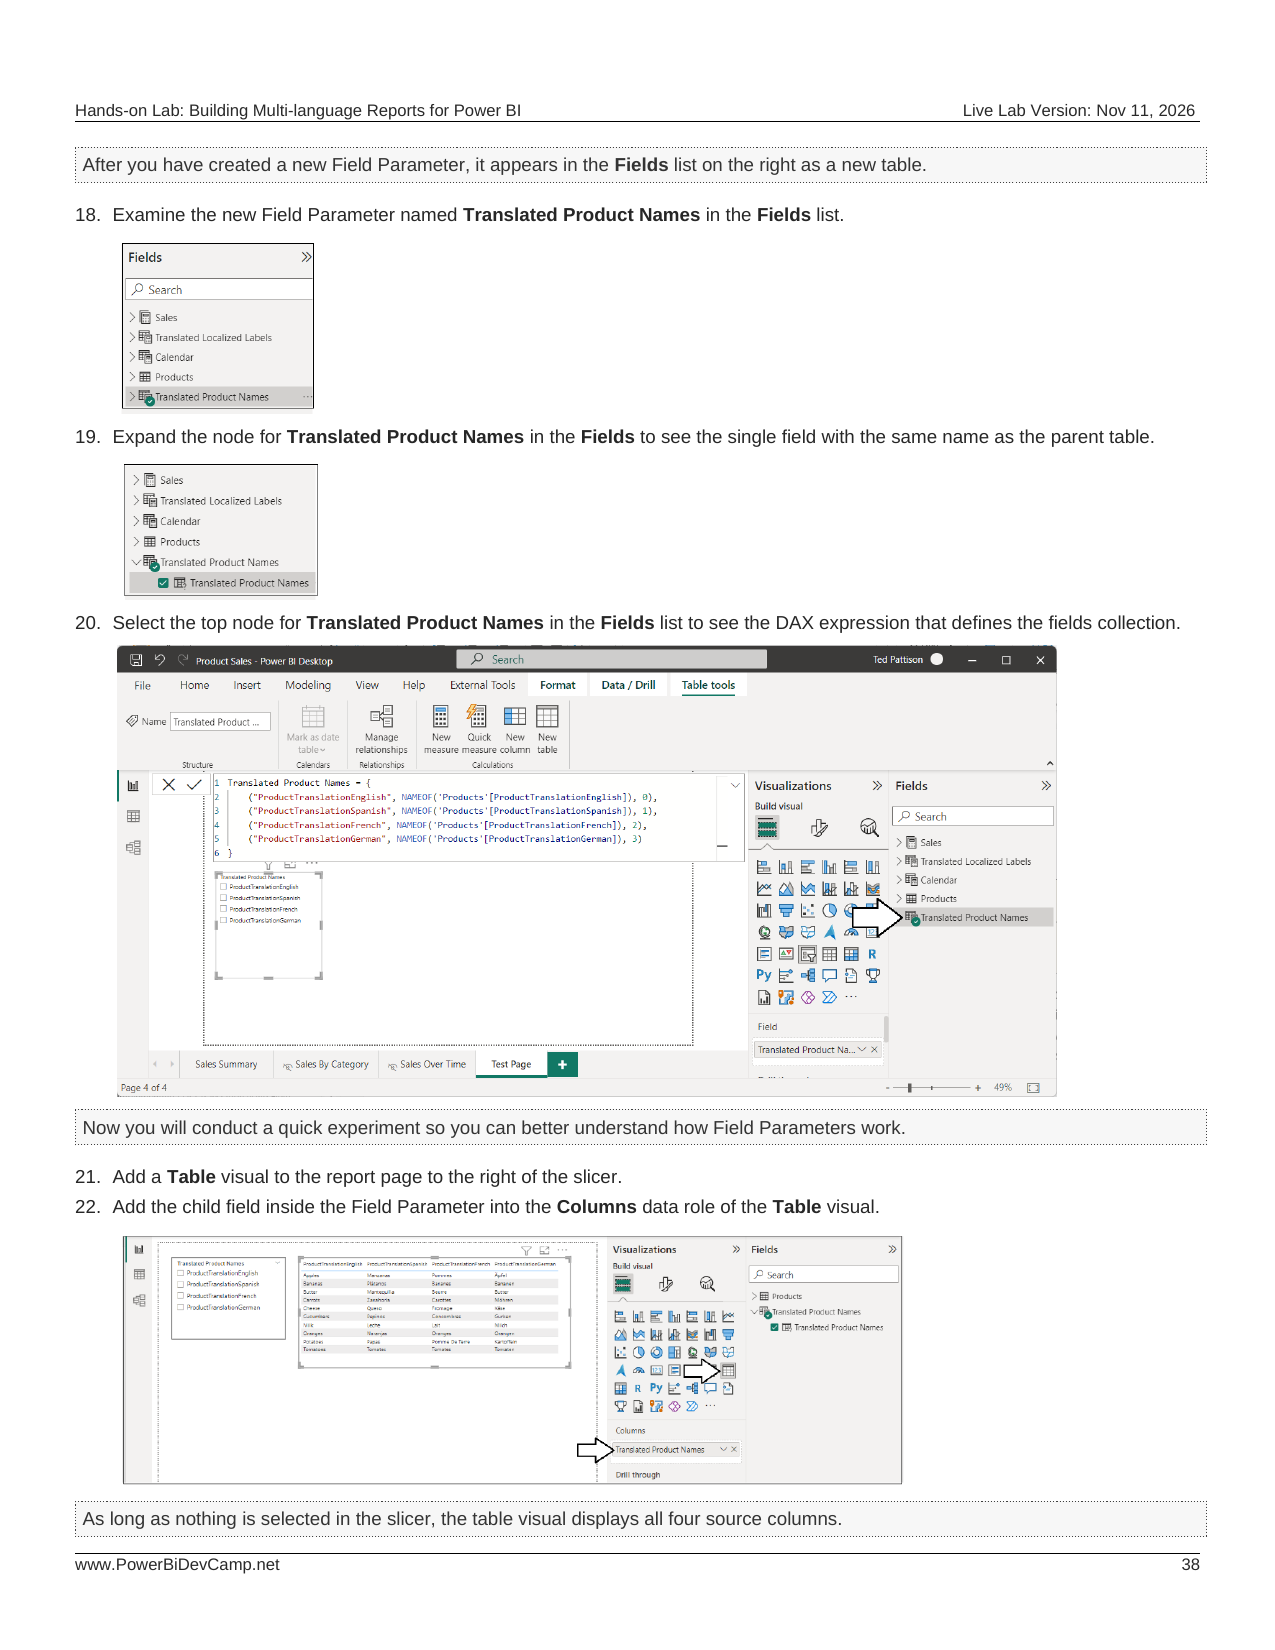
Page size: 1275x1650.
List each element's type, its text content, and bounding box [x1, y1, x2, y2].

text Examine the new Field Parameter named Translated Product Names in the Fields list. [75, 204, 1200, 225]
picture [117, 237, 322, 414]
text Now you will conduct a quick experiment so you can better understand how Field Parameters work. [75, 1109, 1207, 1145]
text Select the top node for Translated Product Names in the Fields list to see the DAX expression that defines the fields collection. [75, 612, 1200, 633]
picture [117, 645, 1057, 1097]
text As long as nothing is selected in the slicer, the table visual displays all four source columns. [75, 1501, 1207, 1537]
text Add a Table visual to the report page to the right of the slicer. [75, 1166, 1200, 1188]
picture [117, 459, 320, 600]
text Add the child field inside the Field Parameter into the Columns data role of the Table visual. [75, 1196, 1200, 1218]
picture [117, 1230, 908, 1489]
text After you have created a new Field Parameter, it appears in the Fields list on the right as a new table. [75, 147, 1207, 183]
text Expand the node for Translated Product Names in the Fields to see the single field with the same name as the parent table. [75, 426, 1200, 447]
